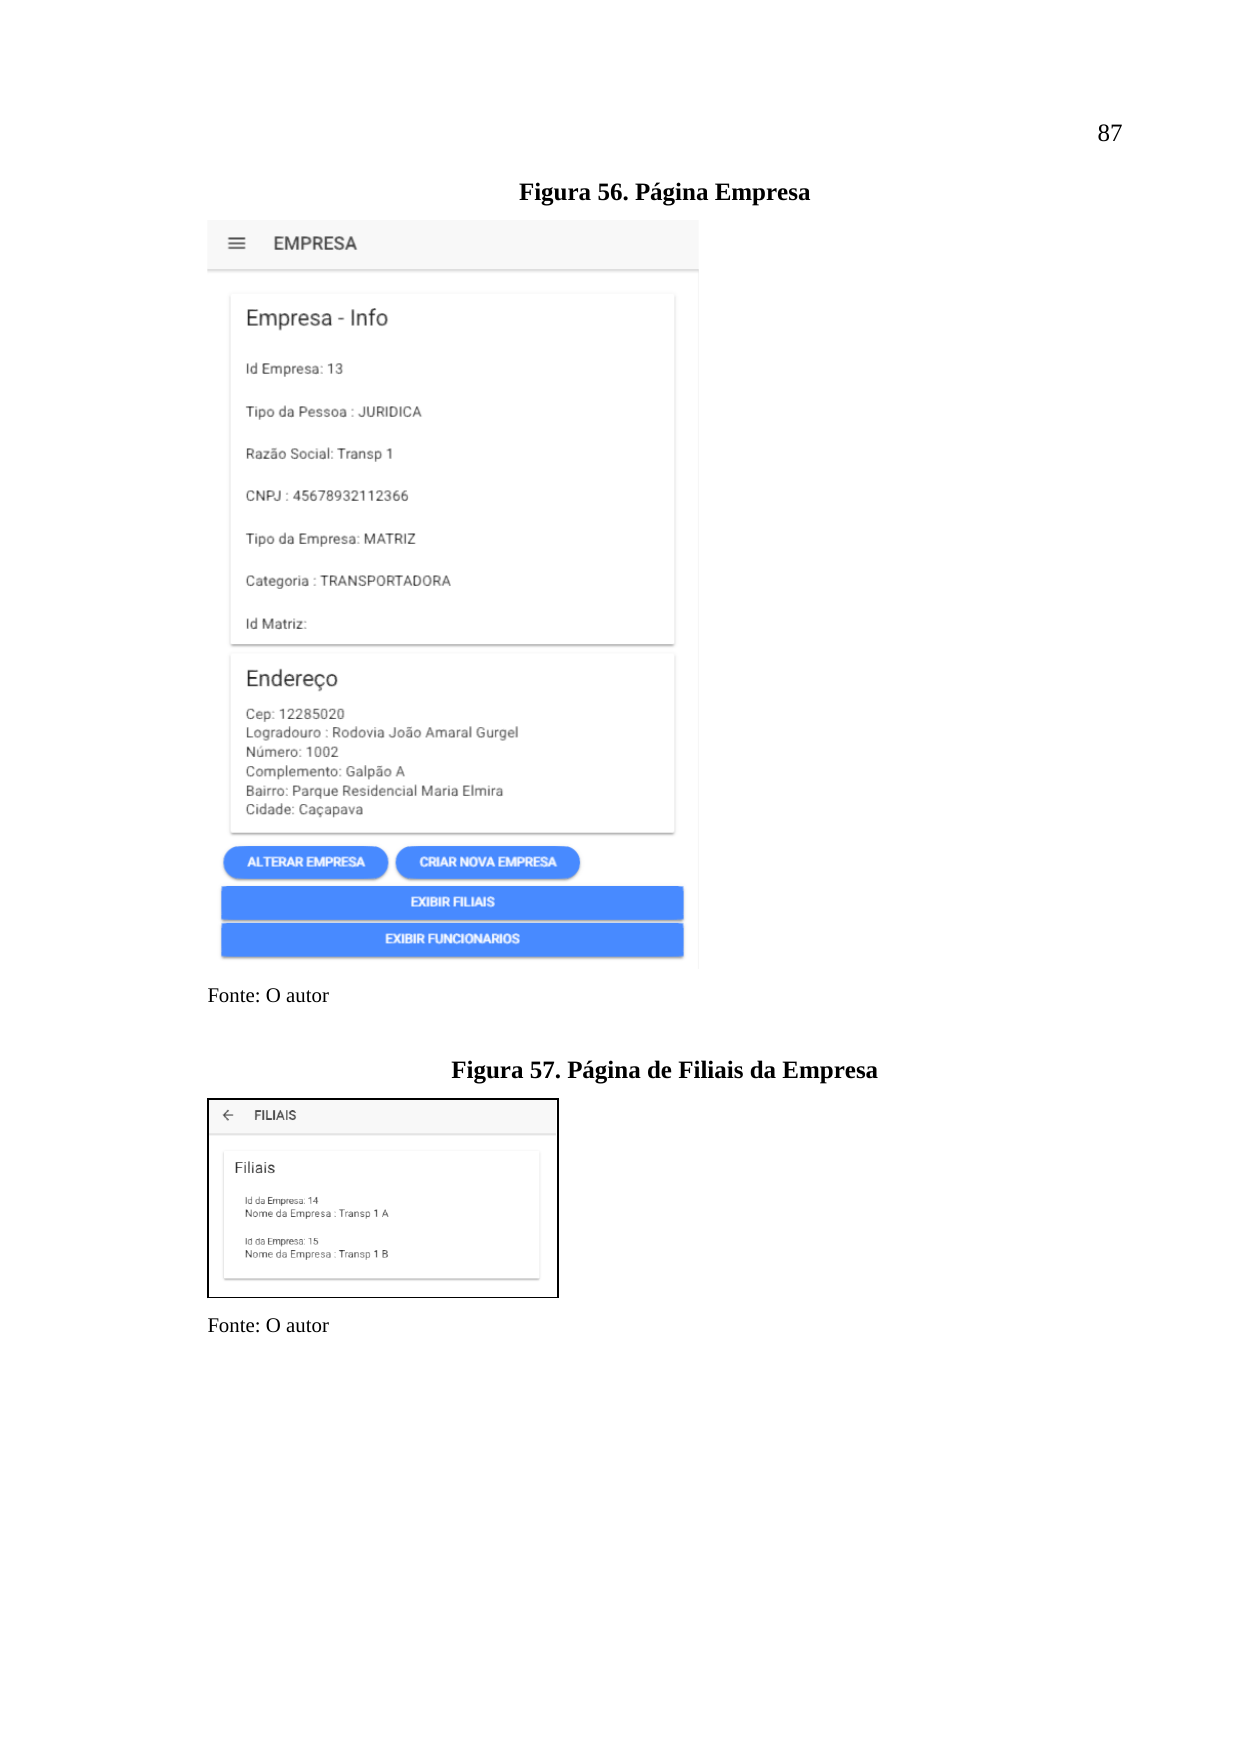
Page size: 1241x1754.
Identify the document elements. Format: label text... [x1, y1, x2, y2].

picture [207, 220, 699, 969]
text Fonte: O autor [207, 983, 1122, 1007]
text Figura 57. Página de Filiais da Empresa [207, 1055, 1122, 1084]
picture [209, 1100, 557, 1297]
text Fonte: O autor [207, 1313, 1122, 1337]
text Figura 56. Página Empresa [207, 177, 1122, 206]
